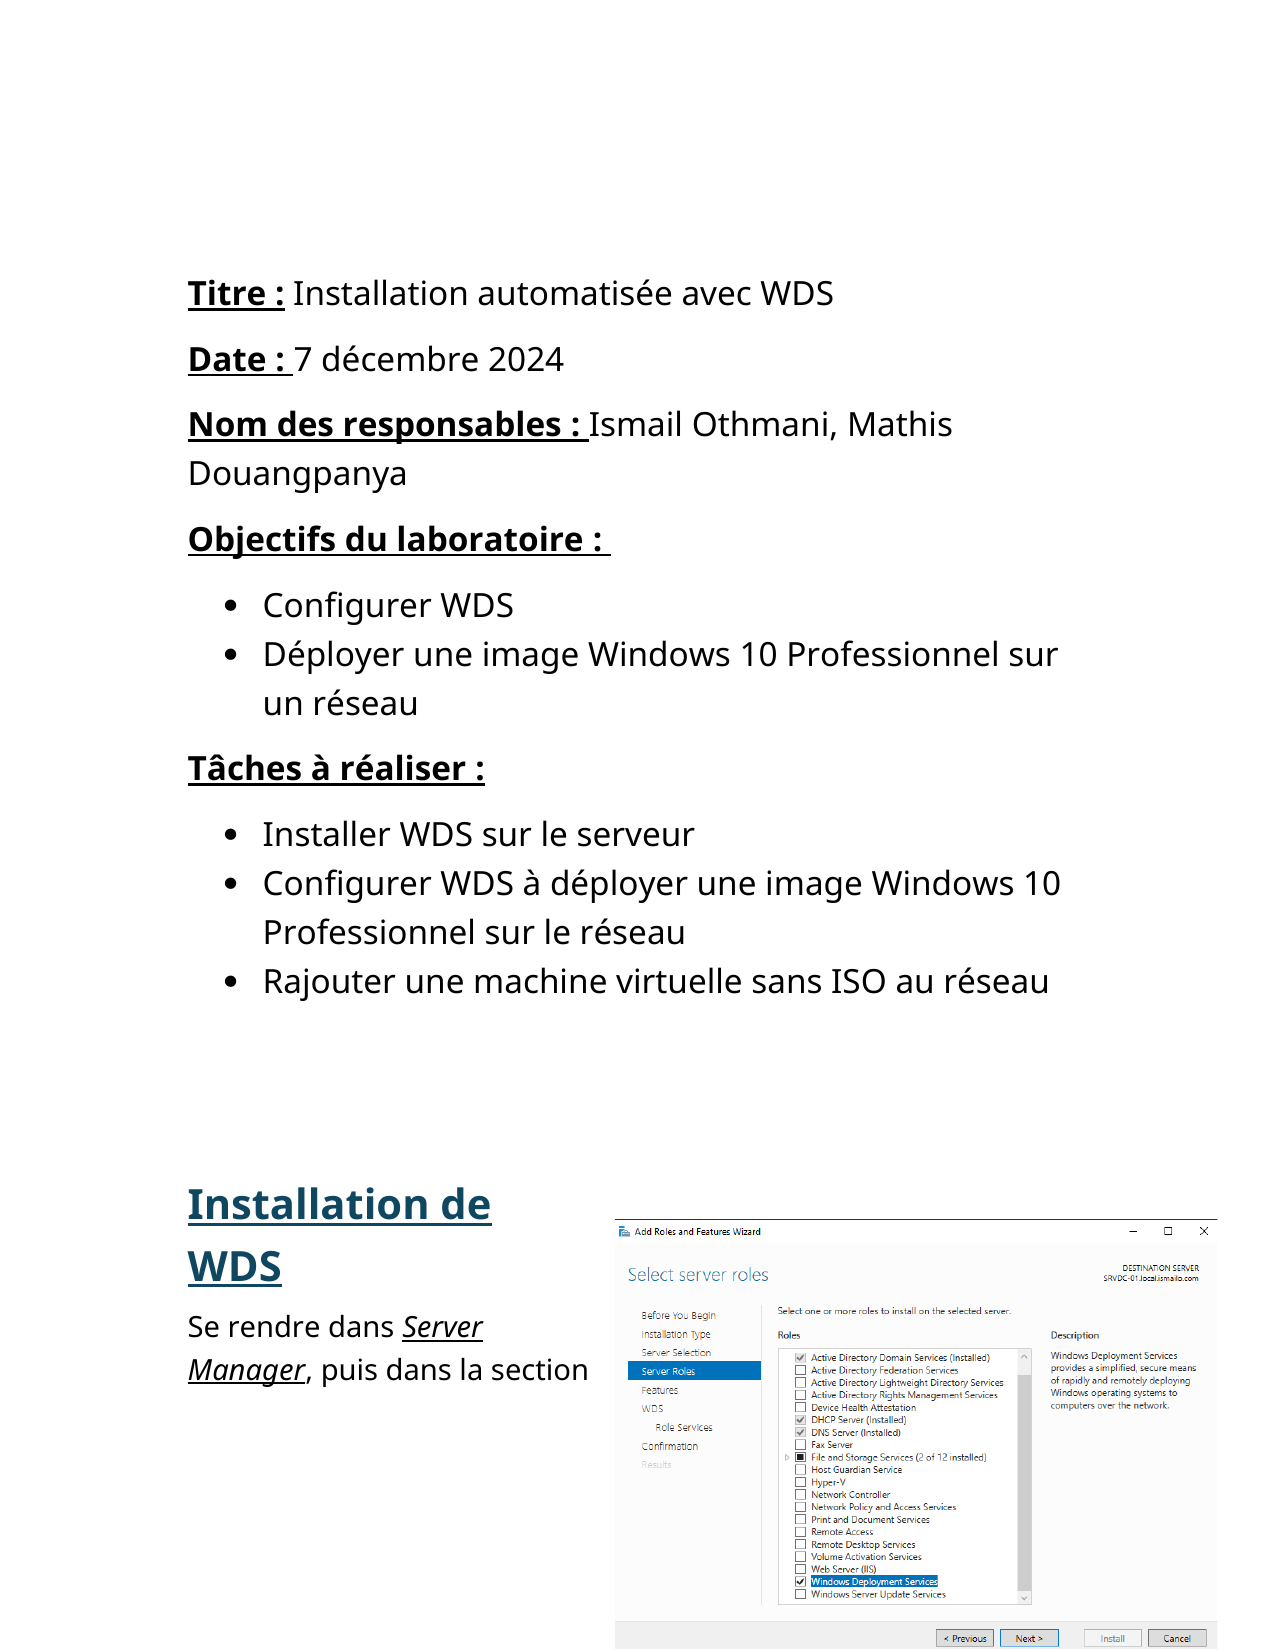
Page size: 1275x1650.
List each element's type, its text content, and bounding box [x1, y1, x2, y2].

text Tâches à réaliser : [187, 745, 1087, 790]
text Objectifs du laboratoire : [187, 516, 1087, 561]
list Configurer WDS [225, 581, 1087, 627]
text Titre : Installation automatisée avec WDS [187, 270, 1087, 315]
text Date : 7 décembre 2024 [187, 336, 1087, 381]
subtitle Installation de WDS [187, 1175, 1087, 1293]
list Rajouter une machine virtuelle sans ISO au réseau [225, 957, 1087, 1003]
text Nom des responsables : Ismail Othmani, Mathis Douangpanya [187, 401, 1087, 496]
text Se rendre dans Server Manager, puis dans la section Toolsà Add Roles and Features, puis sélectionner Windows Deployment Services. [187, 1306, 614, 1388]
list Déployer une image Windows 10 Professionnel sur un réseau [225, 630, 1087, 725]
list Configurer WDS à déployer une image Windows 10 Professionnel sur le réseau [225, 859, 1087, 954]
list Installer WDS sur le serveur [225, 811, 1087, 856]
picture [614, 1219, 1217, 1648]
